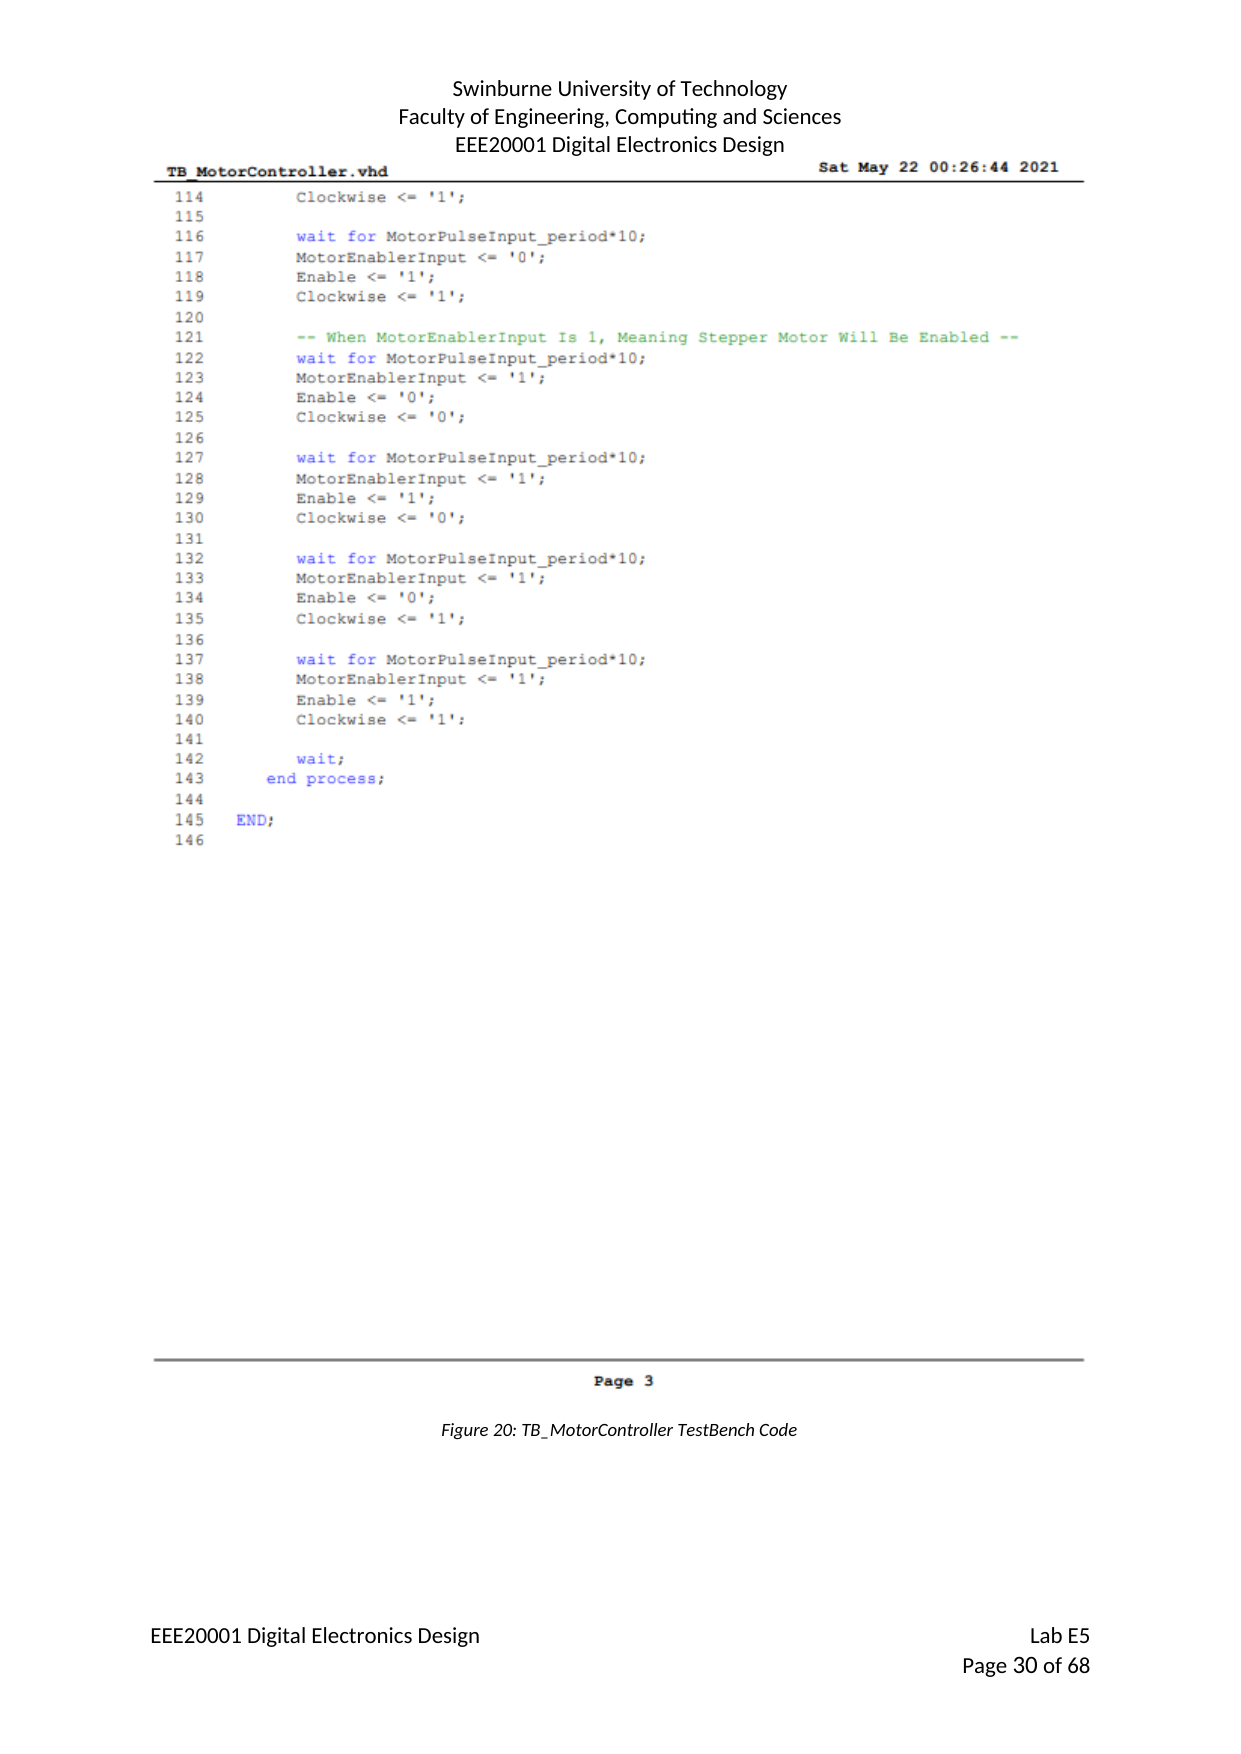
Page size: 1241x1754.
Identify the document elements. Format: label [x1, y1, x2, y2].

picture [150, 157, 1090, 1400]
